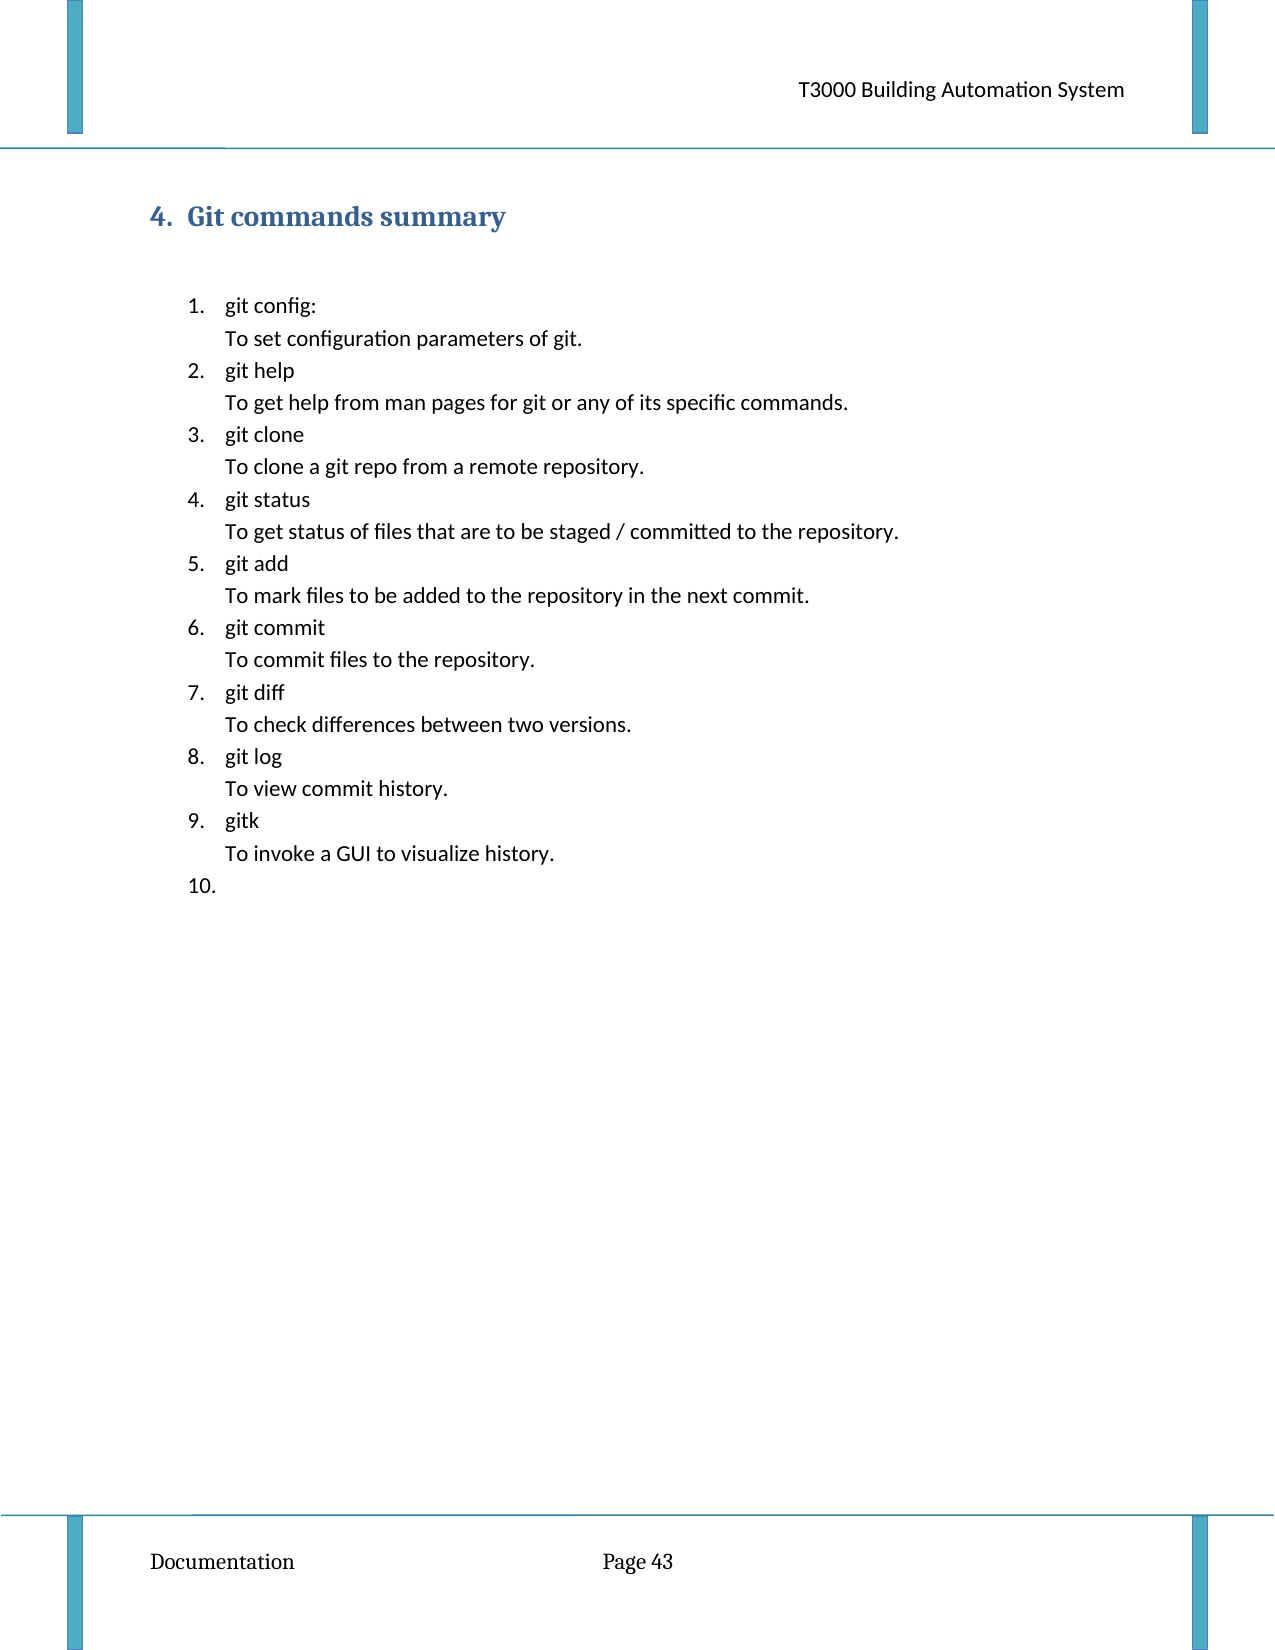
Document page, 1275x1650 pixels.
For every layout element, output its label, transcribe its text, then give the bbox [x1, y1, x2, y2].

list git commit [187, 613, 1125, 641]
list git config: [187, 292, 1125, 319]
list To clone a git repo from a remote repository. [225, 452, 1125, 481]
list To set configuration parameters of git. [225, 324, 1125, 352]
list To commit files to the repository. [225, 646, 1125, 674]
subtitle Git commands summary [150, 200, 1125, 233]
list git help [187, 356, 1125, 384]
list To get status of files that are to be staged / committed to the repository. [225, 517, 1125, 545]
list git add [187, 549, 1125, 577]
list To invoke a GUI to visualize history. [225, 839, 1125, 867]
list git clone [187, 420, 1125, 448]
list To check differences between two versions. [225, 710, 1125, 738]
list git log [187, 742, 1125, 770]
list To get help from man pages for git or any of its specific commands. [225, 388, 1125, 416]
list git status [187, 485, 1125, 513]
list gitk [187, 807, 1125, 834]
list git diff [187, 678, 1125, 706]
list To mark files to be added to the repository in the next commit. [225, 581, 1125, 609]
list To view commit history. [225, 774, 1125, 802]
